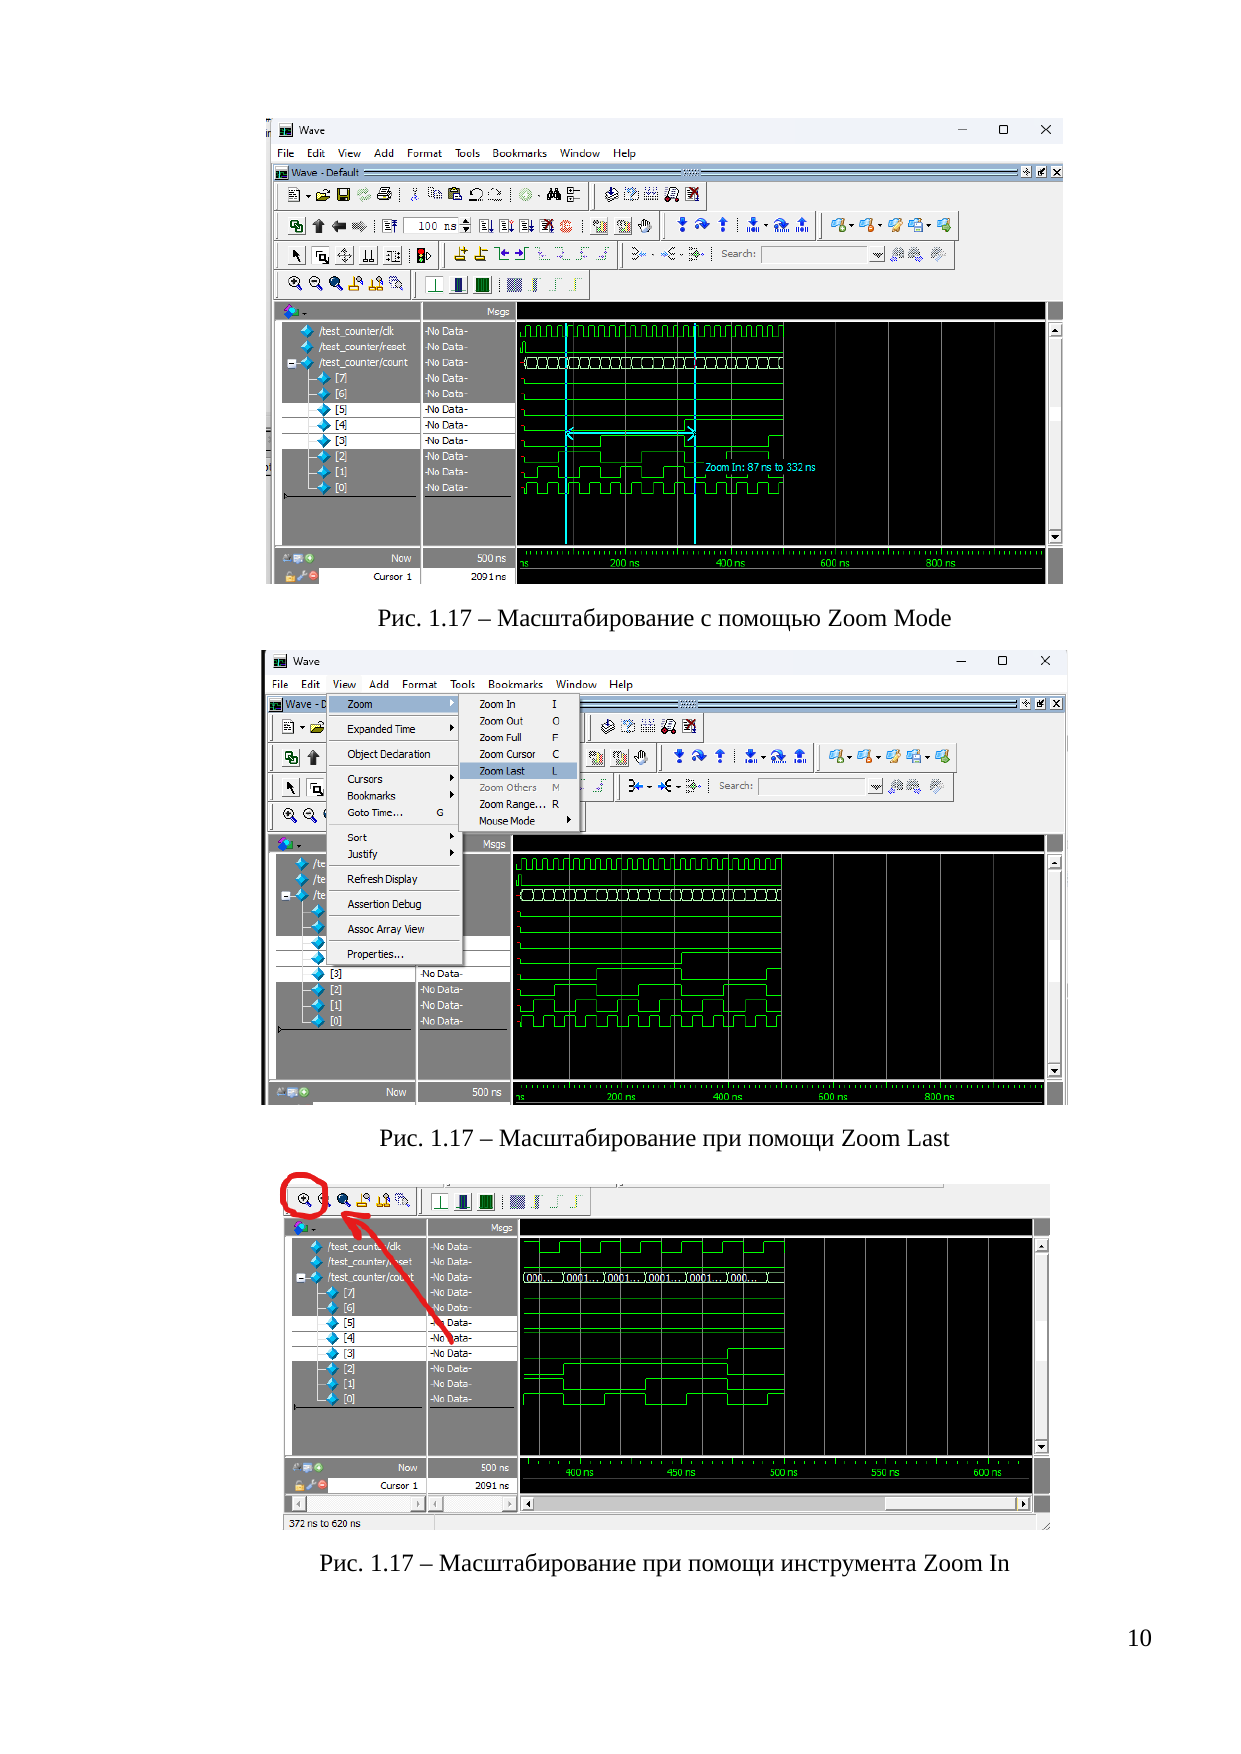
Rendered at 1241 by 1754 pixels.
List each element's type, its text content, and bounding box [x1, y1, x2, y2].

picture [261, 650, 1068, 1105]
text Рис. 1.17 – Масштабирование с помощью Zoom Mode [177, 603, 1152, 631]
picture [279, 1171, 1050, 1530]
text Рис. 1.17 – Масштабирование при помощи Zoom Last [177, 1123, 1152, 1152]
text Рис. 1.17 – Масштабирование при помощи инструмента Zoom In [177, 1548, 1152, 1577]
picture [266, 118, 1063, 584]
